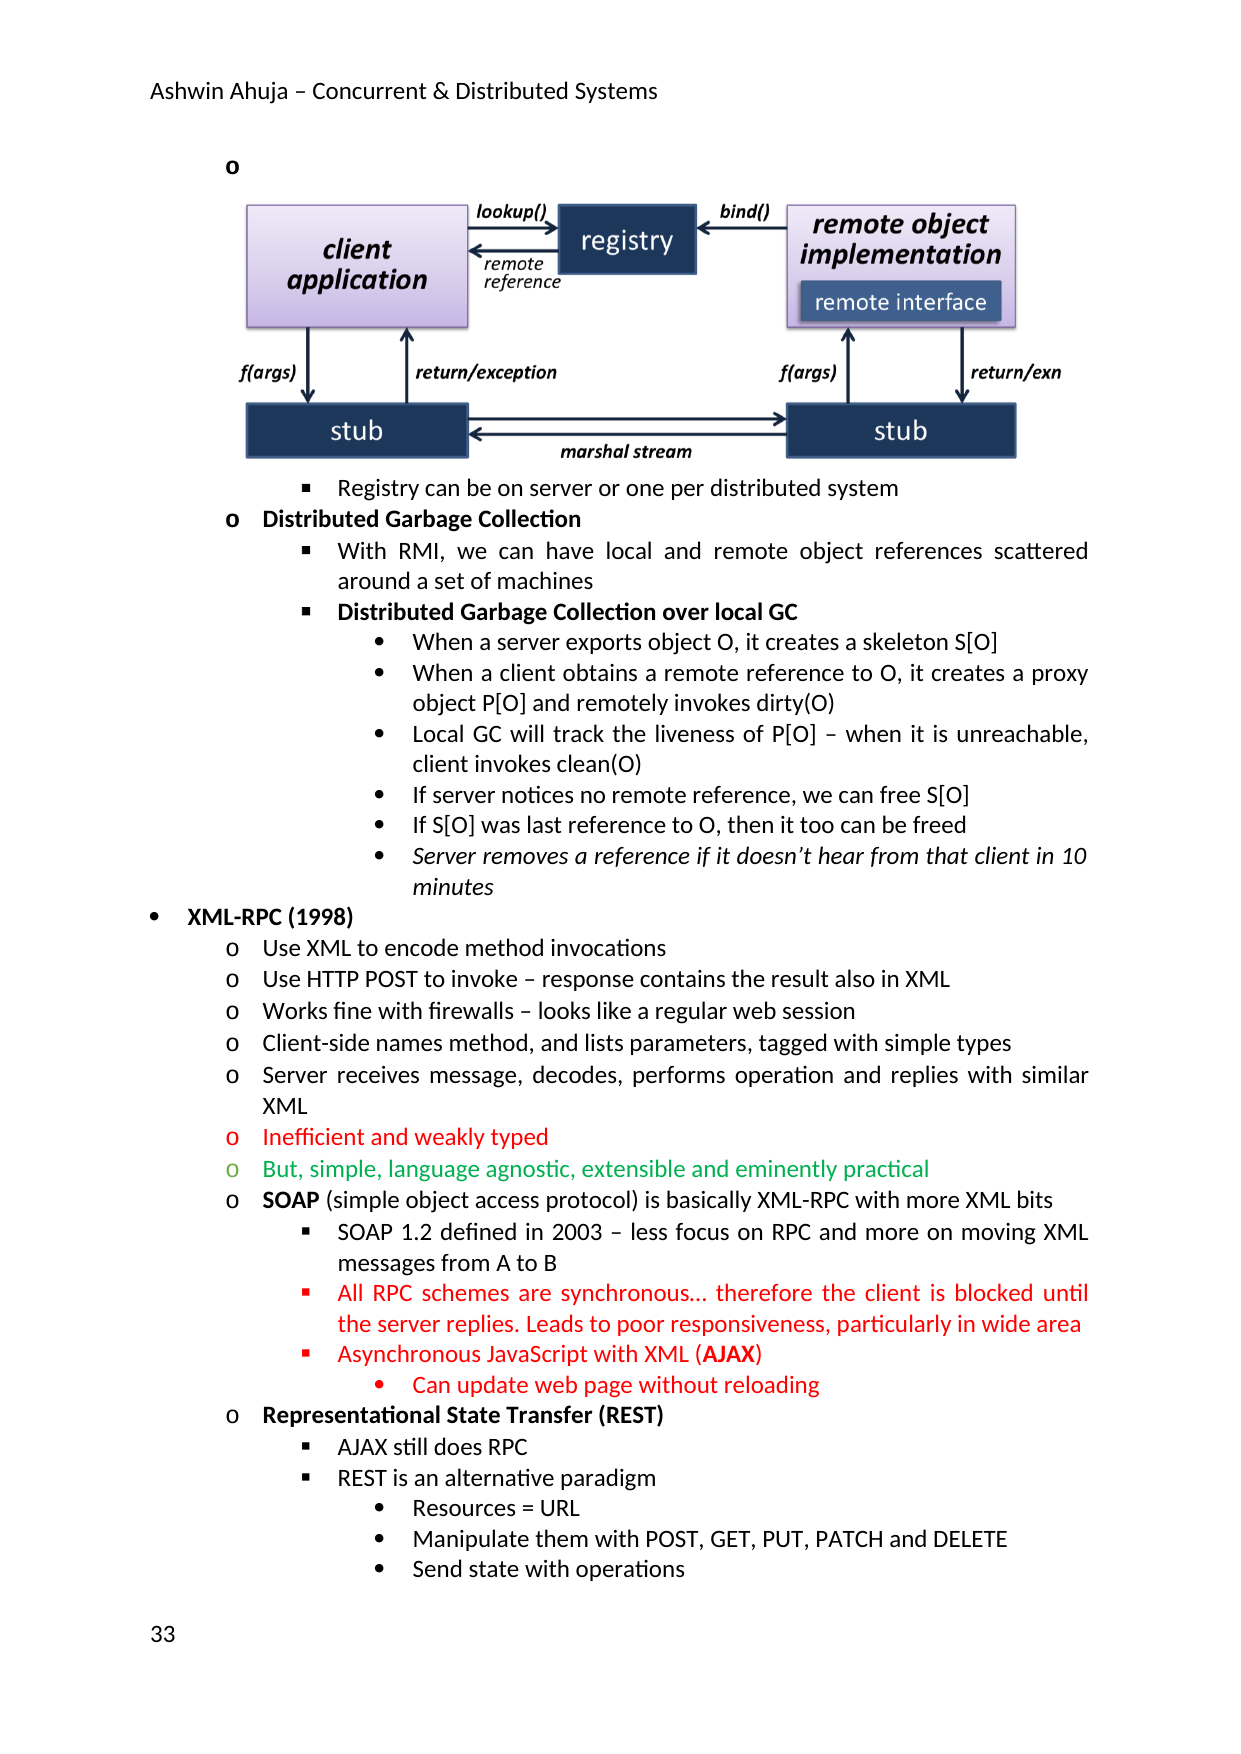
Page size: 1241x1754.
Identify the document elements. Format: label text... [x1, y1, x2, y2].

list Use XML to encode method invocations [225, 932, 1090, 963]
list Use HTTP POST to invoke – response contains the result also in XML [225, 963, 1090, 995]
list If S[O] was last reference to O, then it too can be freed [375, 809, 1090, 840]
list SOAP 1.2 defined in 2003 – less focus on RPC and more on moving XML messages from A to B [300, 1216, 1090, 1277]
list Local GC will track the liveness of P[O] – when it is unreachable, client invokes clean(O) [375, 718, 1090, 779]
list With RMI, we can have local and remote object references scattered around a set of machines [300, 535, 1090, 596]
list XML-RPC (1998) [150, 901, 1090, 932]
list Inefficient and weakly typed [225, 1121, 1090, 1153]
list Manipulate them with POST, GET, PUT, PATCH and DELETE [375, 1523, 1090, 1553]
picture [225, 181, 1076, 473]
list When a client obtains a remote reference to O, it creates a proxy object P[O] and remotely invokes dirty(O) [375, 657, 1090, 718]
list Works fine with firewalls – looks like a regular web session [225, 995, 1090, 1027]
list Resources = URL [375, 1492, 1090, 1523]
list REST is an alternative paradigm [300, 1462, 1090, 1492]
list AJAX still does RPC [300, 1431, 1090, 1462]
list Server removes a reference if it doesn’t hear from that client in 10 minutes [375, 840, 1090, 901]
list All RPC schemes are synchronous… therefore the client is blocked until the server replies. Leads to poor responsiveness, particularly in wide area [300, 1277, 1090, 1338]
list Distributed Garbage Collection over local GC [300, 596, 1090, 626]
list Send state with operations [375, 1553, 1090, 1584]
list If server notices no remote reference, we can free S[O] [375, 779, 1090, 809]
list Representational State Transfer (REST) [225, 1399, 1090, 1431]
list When a server exports object O, it creates a skeleton S[O] [375, 626, 1090, 657]
list Asynchronous JavaScript with XML (AJAX) [300, 1338, 1090, 1369]
list Registry can be on server or one per distributed system [300, 473, 1090, 503]
list But, simple, language agnostic, extensible and eminently practical [225, 1153, 1090, 1184]
list Distributed Garbage Collection [225, 503, 1090, 535]
list Server receives message, decodes, performs operation and replies with similar XML [225, 1059, 1090, 1121]
list SOAP (simple object access protocol) is basically XML-RPC with more XML bits [225, 1184, 1090, 1216]
list Can update web page without reloading [375, 1369, 1090, 1399]
list Client-side names method, and lists parameters, tagged with simple types [225, 1027, 1090, 1059]
